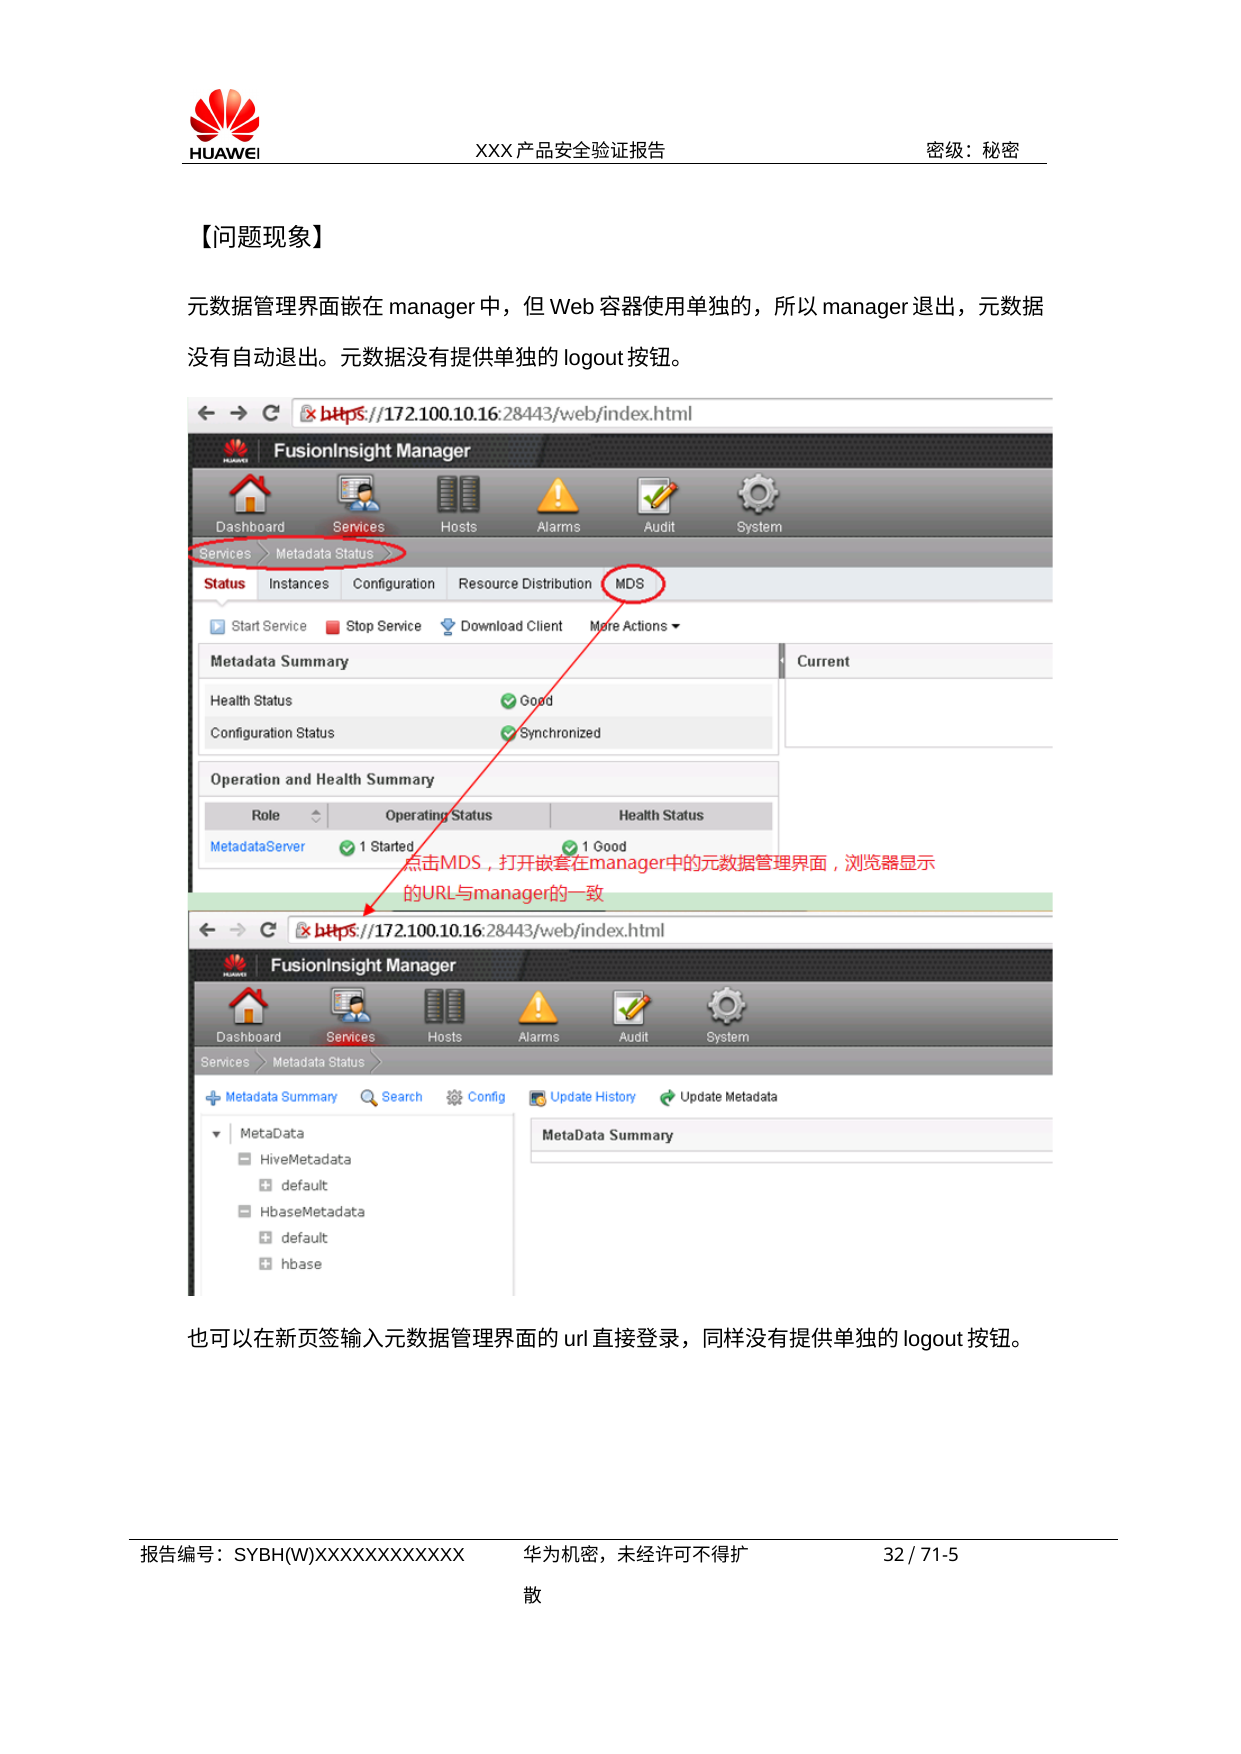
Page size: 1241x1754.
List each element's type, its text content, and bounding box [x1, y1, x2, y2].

text 元数据管理界面嵌在manager中，但Web容器使用单独的，所以manager退出，元数据没有自动退出。元数据没有提供单独的logout按钮。 [187, 288, 1053, 373]
text 也可以在新页签输入元数据管理界面的url直接登录，同样没有提供单独的logout按钮。 [187, 1320, 1053, 1354]
picture [190, 89, 260, 159]
picture [187, 397, 1053, 1296]
text 【问题现象】 [187, 202, 1053, 269]
